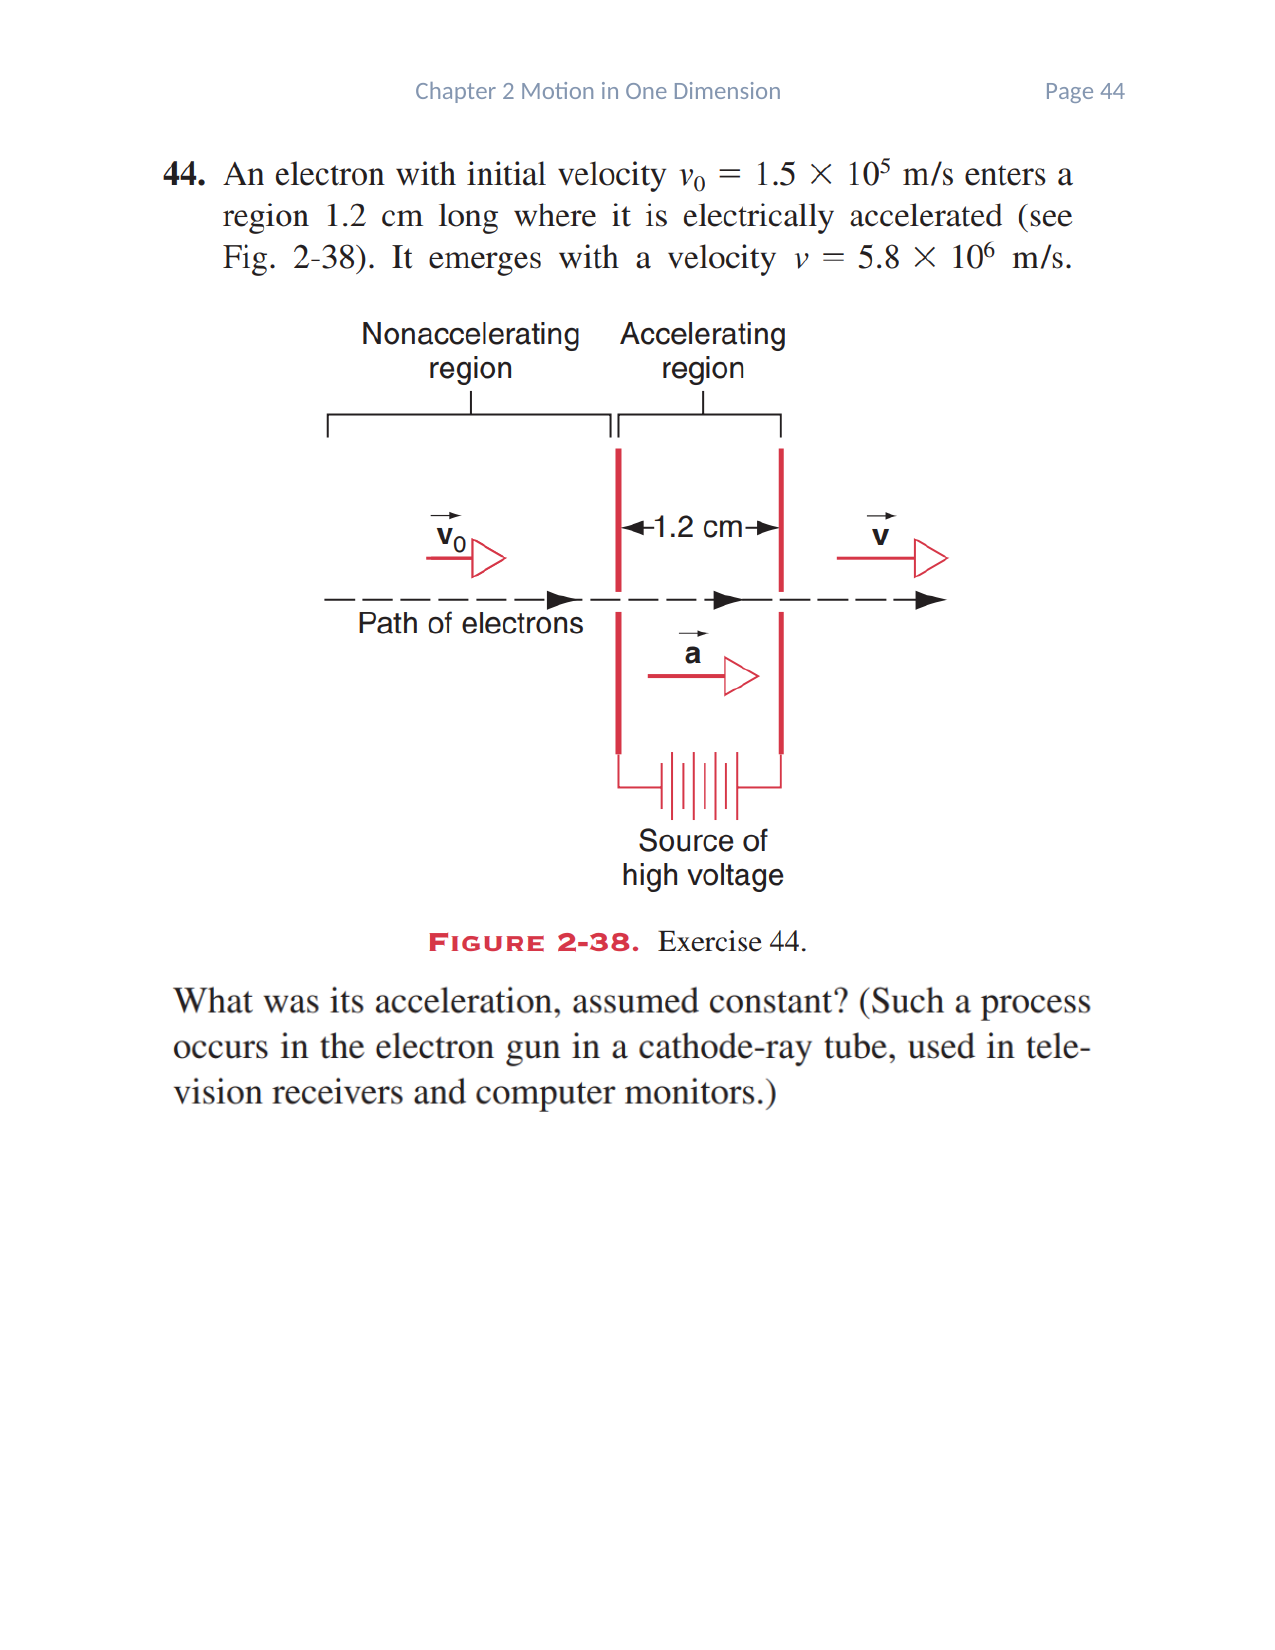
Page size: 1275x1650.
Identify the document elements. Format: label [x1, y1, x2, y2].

picture [135, 968, 1110, 1117]
picture [135, 150, 1110, 967]
